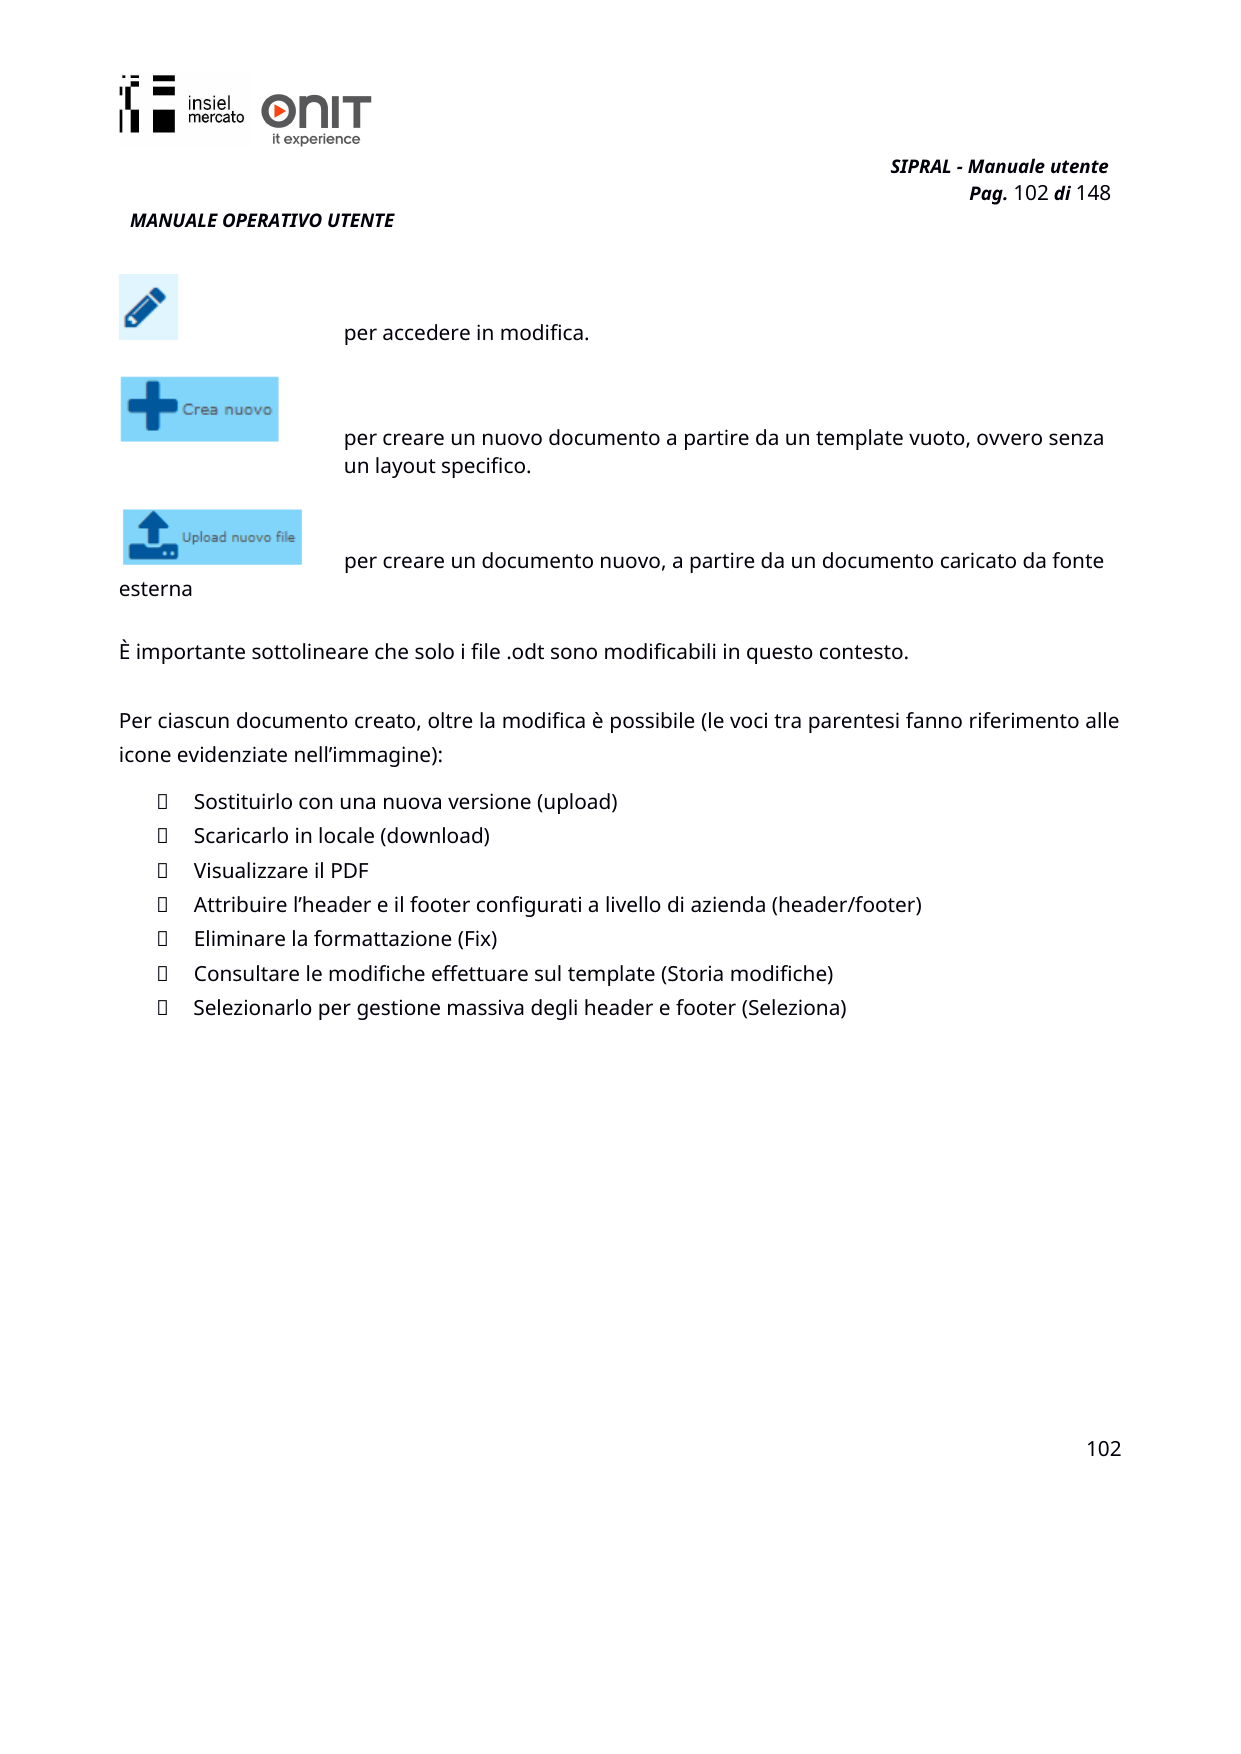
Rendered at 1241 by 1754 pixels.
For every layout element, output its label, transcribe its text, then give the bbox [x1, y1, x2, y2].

list Eliminare la formattazione (Fix) [156, 924, 1121, 953]
text Per ciascun documento creato, oltre la modifica è possibile (le voci tra parentesi fanno riferimento alle icone evidenziate nell’immagine): [119, 706, 1121, 769]
picture [118, 507, 306, 569]
picture [118, 374, 282, 445]
list Visualizzare il PDF [156, 856, 1121, 884]
list Scaricarlo in locale (download) [156, 821, 1121, 850]
text È importante sottolineare che solo i file .odt sono modificabili in questo contesto. [119, 637, 1121, 666]
text per accedere in modifica. [119, 274, 1121, 346]
list Selezionarlo per gestione massiva degli header e footer (Seleziona) [156, 993, 1121, 1022]
list Attribuire l’header e il footer configurati a livello di azienda (header/footer) [156, 890, 1121, 919]
text per creare un documento nuovo, a partire da un documento caricato da fonte esterna [119, 508, 1121, 603]
picture [118, 73, 252, 149]
list Consultare le modifiche effettuare sul template (Storia modifiche) [156, 959, 1121, 987]
picture [257, 91, 376, 149]
text per creare un nuovo documento a partire da un template vuoto, ovvero senza un layout specifico. [119, 374, 1121, 479]
picture [118, 274, 179, 340]
list Sostituirlo con una nuova versione (upload) [156, 787, 1121, 816]
